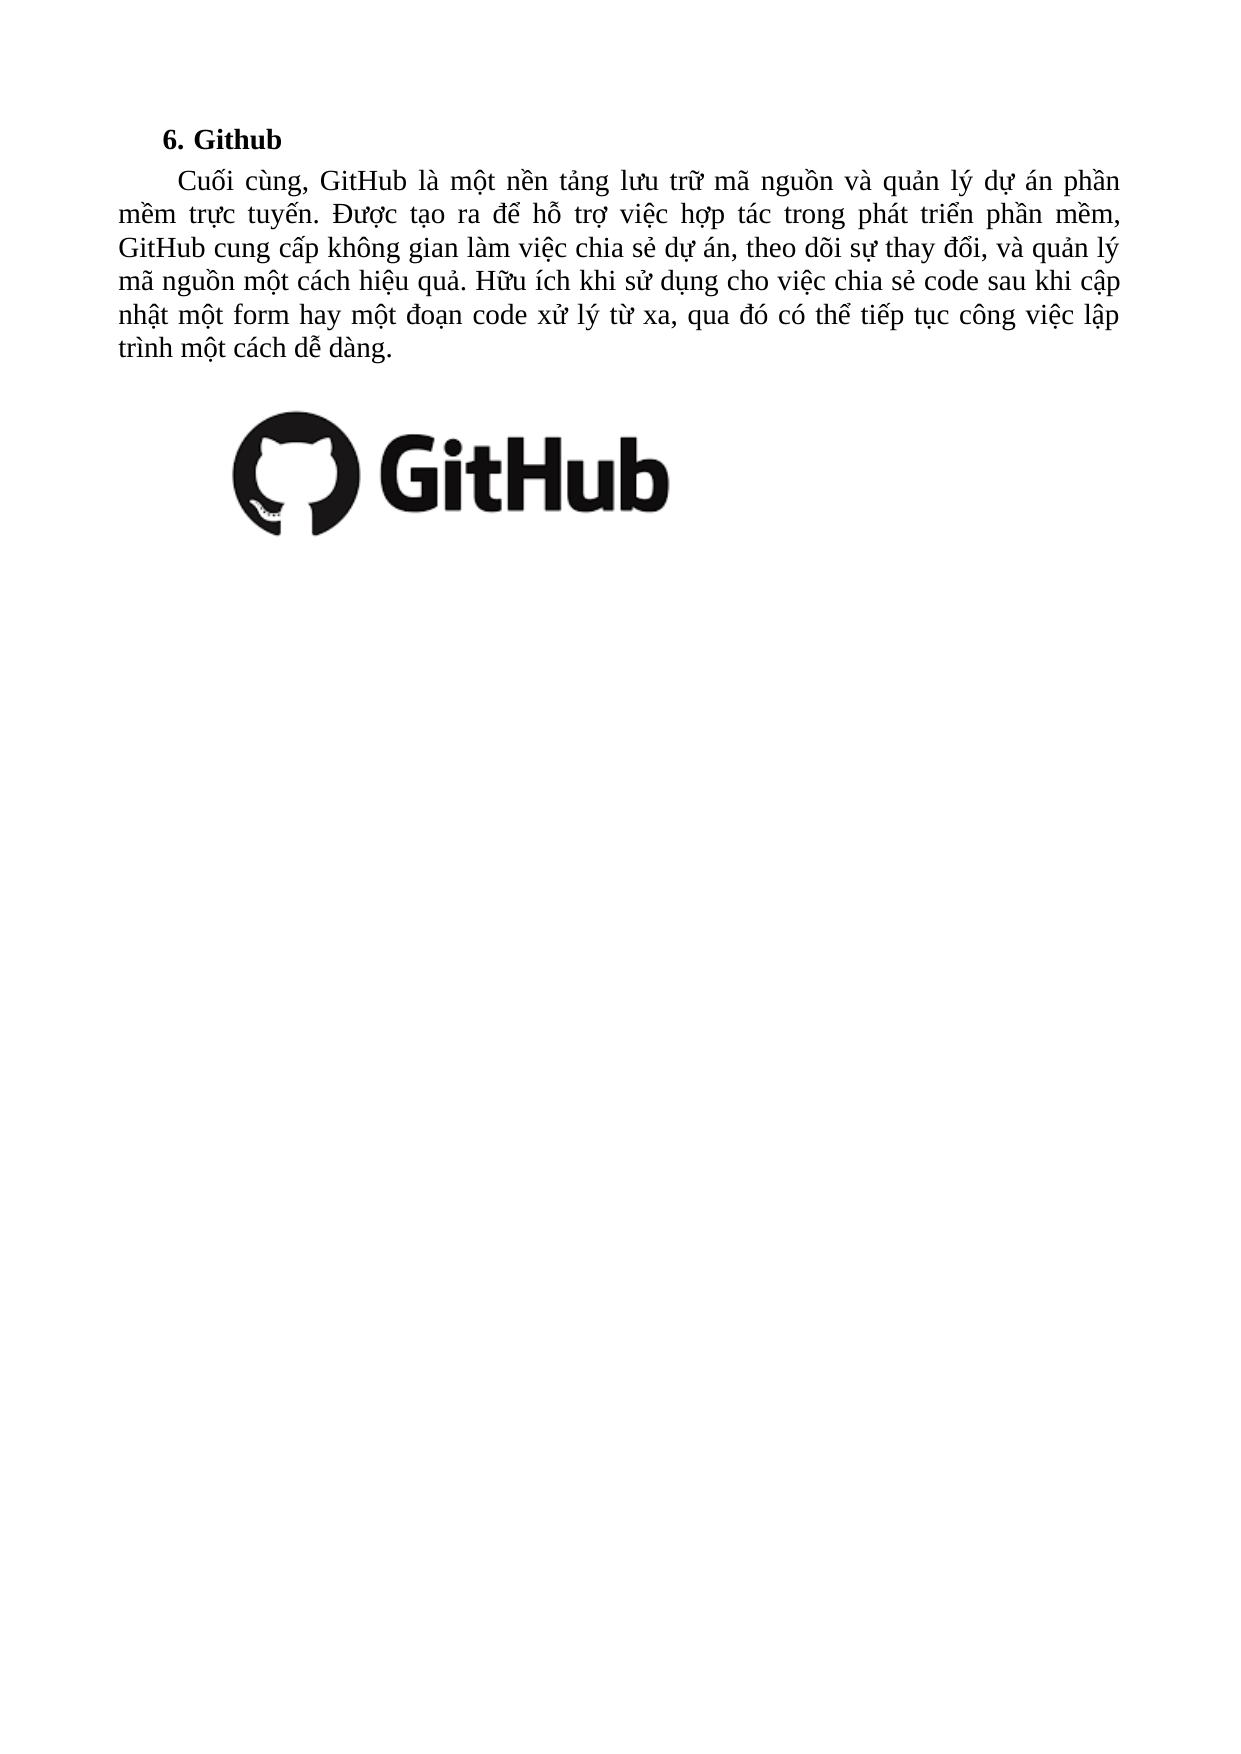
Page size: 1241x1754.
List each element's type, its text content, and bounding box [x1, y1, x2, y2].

picture [162, 368, 739, 581]
text Cuối cùng, GitHub là một nền tảng lưu trữ mã nguồn và quản lý dự án phần mềm trực tuyến. Được tạo ra để hỗ trợ việc hợp tác trong phát triển phần mềm, GitHub cung cấp không gian làm việc chia sẻ dự án, theo dõi sự thay đổi, và quản lý mã nguồn một cách hiệu quả. Hữu ích khi sử dụng cho việc chia sẻ code sau khi cập nhật một form hay một đoạn code xử lý từ xa, qua đó có thể tiếp tục công việc lập trình một cách dễ dàng. [118, 163, 1122, 364]
subtitle Github [162, 122, 1122, 156]
